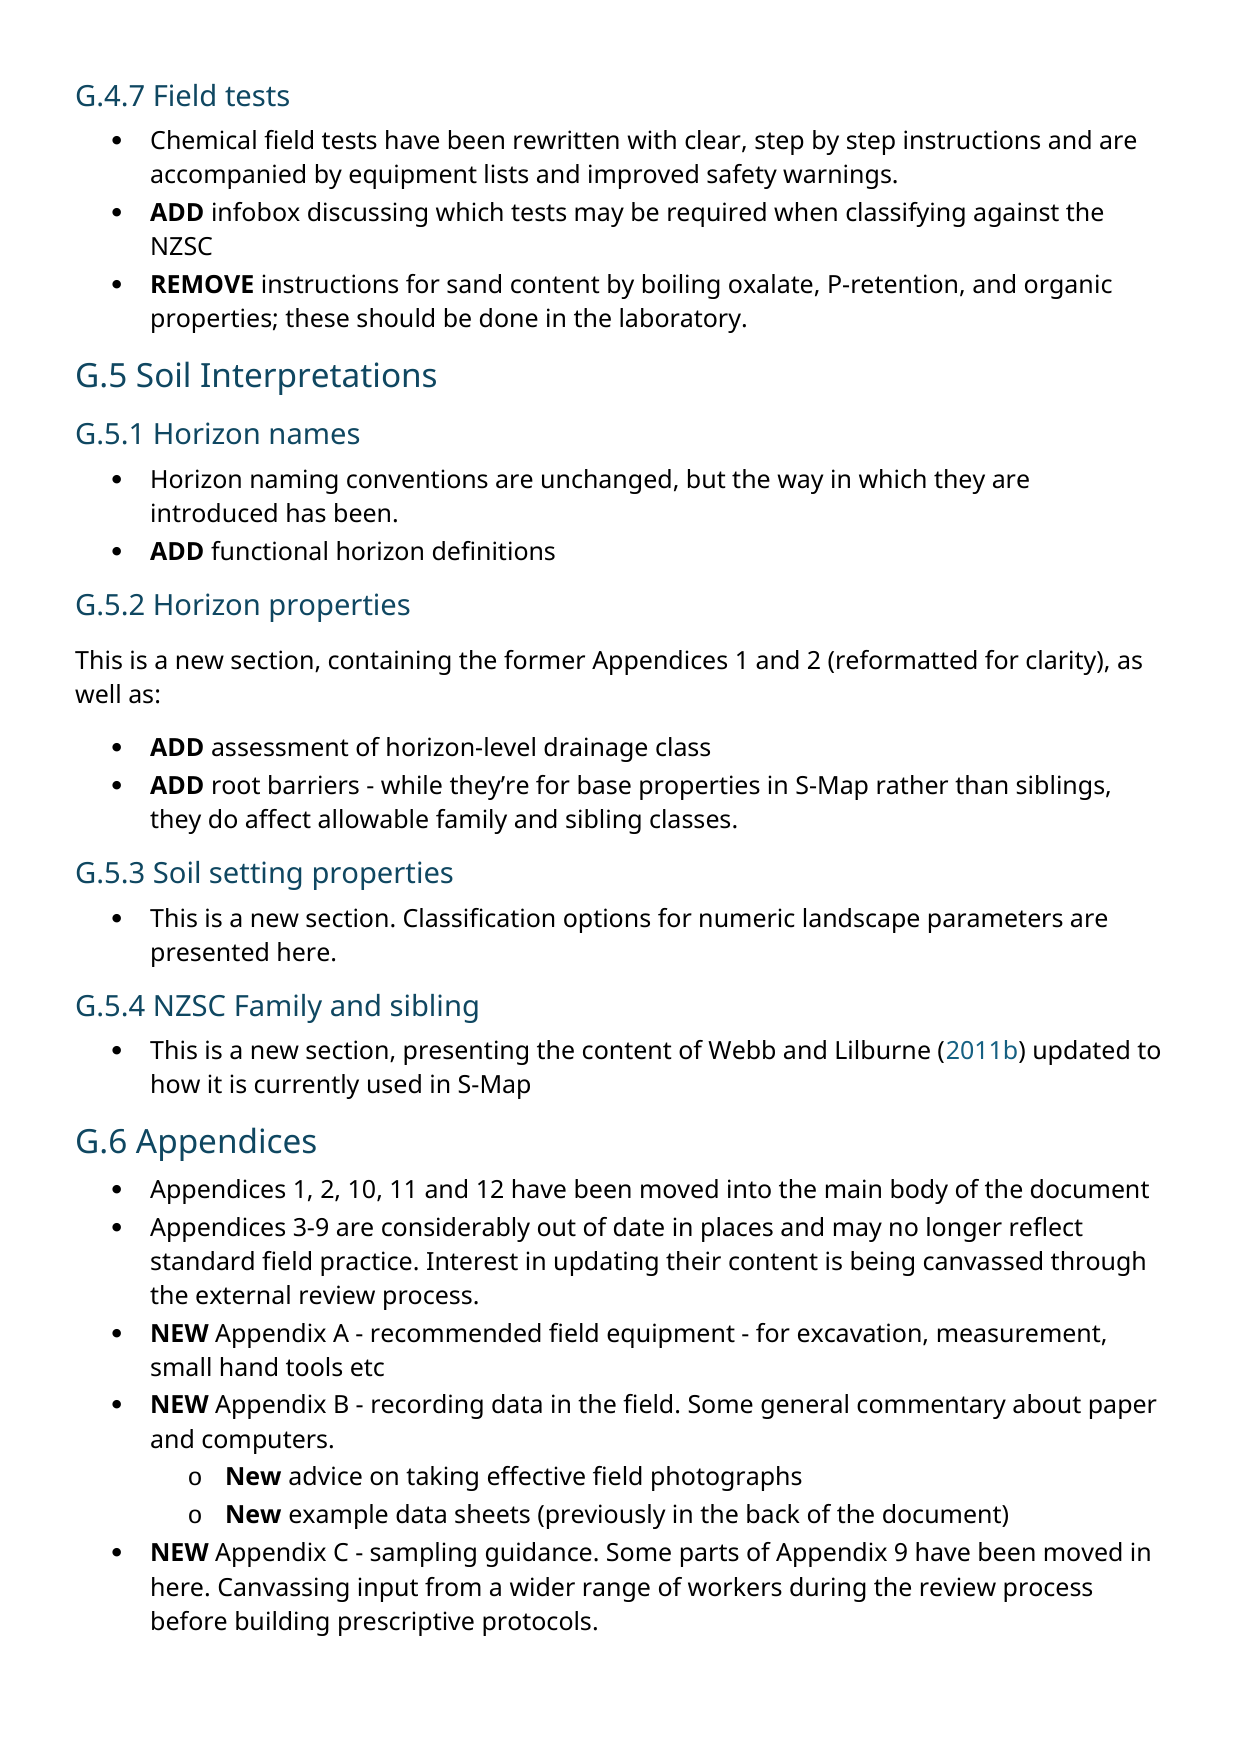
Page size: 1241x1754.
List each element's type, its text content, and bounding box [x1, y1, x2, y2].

list Horizon naming conventions are unchanged, but the way in which they are introduced has been. [112, 462, 1165, 530]
list Chemical field tests have been rewritten with clear, step by step instructions and are accompanied by equipment lists and improved safety warnings. [112, 123, 1165, 191]
subtitle G.5.3 Soil setting properties [75, 852, 1165, 892]
subtitle G.4.7 Field tests [75, 75, 1165, 115]
list ADD functional horizon definitions [112, 533, 1165, 568]
list Appendices 3-9 are considerably out of date in places and may no longer reflect standard field practice. Interest in updating their content is being canvassed through the external review process. [112, 1209, 1165, 1312]
list New example data sheets (previously in the back of the document) [187, 1497, 1165, 1531]
list Appendices 1, 2, 10, 11 and 12 have been moved into the main body of the document [112, 1172, 1165, 1206]
subtitle G.5.2 Horizon properties [75, 584, 1165, 624]
subtitle G.5.1 Horizon names [75, 414, 1165, 453]
list This is a new section. Classification options for numeric landscape parameters are presented here. [112, 900, 1165, 968]
list ADD infobox discussing which tests may be required when classifying against the NZSC [112, 195, 1165, 263]
list ADD root barriers - while they’re for base properties in S-Map rather than siblings, they do affect allowable family and sibling classes. [112, 767, 1165, 836]
text This is a new section, containing the former Appendices 1 and 2 (reformatted for clarity), as well as: [75, 643, 1165, 711]
subtitle G.6 Appendices [75, 1118, 1165, 1163]
list ADD assessment of horizon-level drainage class [112, 729, 1165, 764]
list New advice on taking effective field photographs [187, 1459, 1165, 1493]
list REMOVE instructions for sand content by boiling oxalate, P-retention, and organic properties; these should be done in the laboratory. [112, 267, 1165, 335]
list NEW Appendix A - recommended field equipment - for excavation, measurement, small hand tools etc [112, 1315, 1165, 1383]
subtitle G.5 Soil Interpretations [75, 352, 1165, 397]
list NEW Appendix C - sampling guidance. Some parts of Appendix 9 have been moved in here. Canvassing input from a wider range of workers during the review process before building prescriptive protocols. [112, 1535, 1165, 1637]
list This is a new section, presenting the content of Webb and Lilburne (2011b) updated to how it is currently used in S-Map [112, 1033, 1165, 1101]
list NEW Appendix B - recording data in the field. Some general commentary about paper and computers. [112, 1387, 1165, 1455]
subtitle G.5.4 NZSC Family and sibling [75, 985, 1165, 1025]
